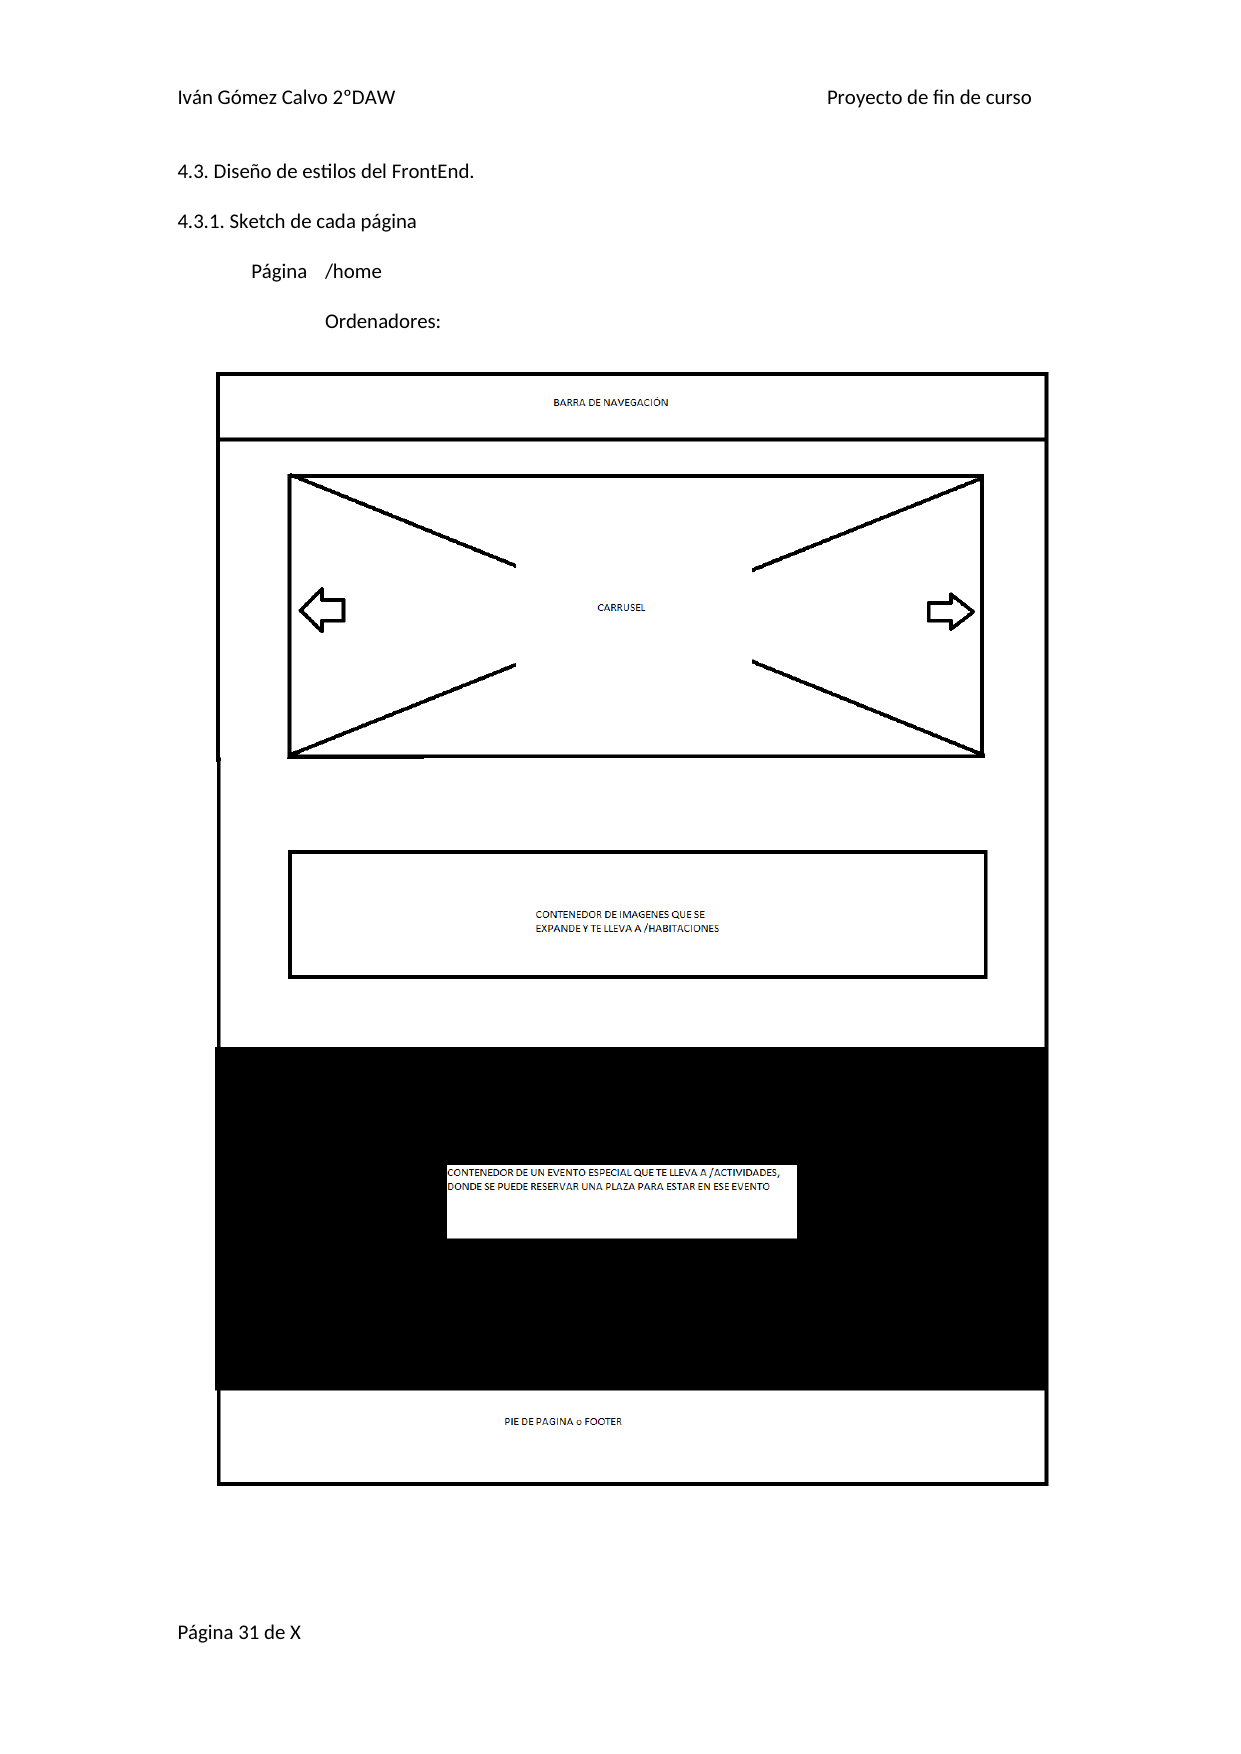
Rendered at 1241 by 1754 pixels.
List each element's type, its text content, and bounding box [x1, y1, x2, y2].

text Página /home [177, 258, 1063, 283]
picture [177, 358, 1065, 1535]
text Ordenadores: [251, 308, 1063, 333]
text 4.3.1. Sketch de cada página [177, 208, 1063, 233]
text 4.3. Diseño de estilos del FrontEnd. [177, 158, 1063, 183]
